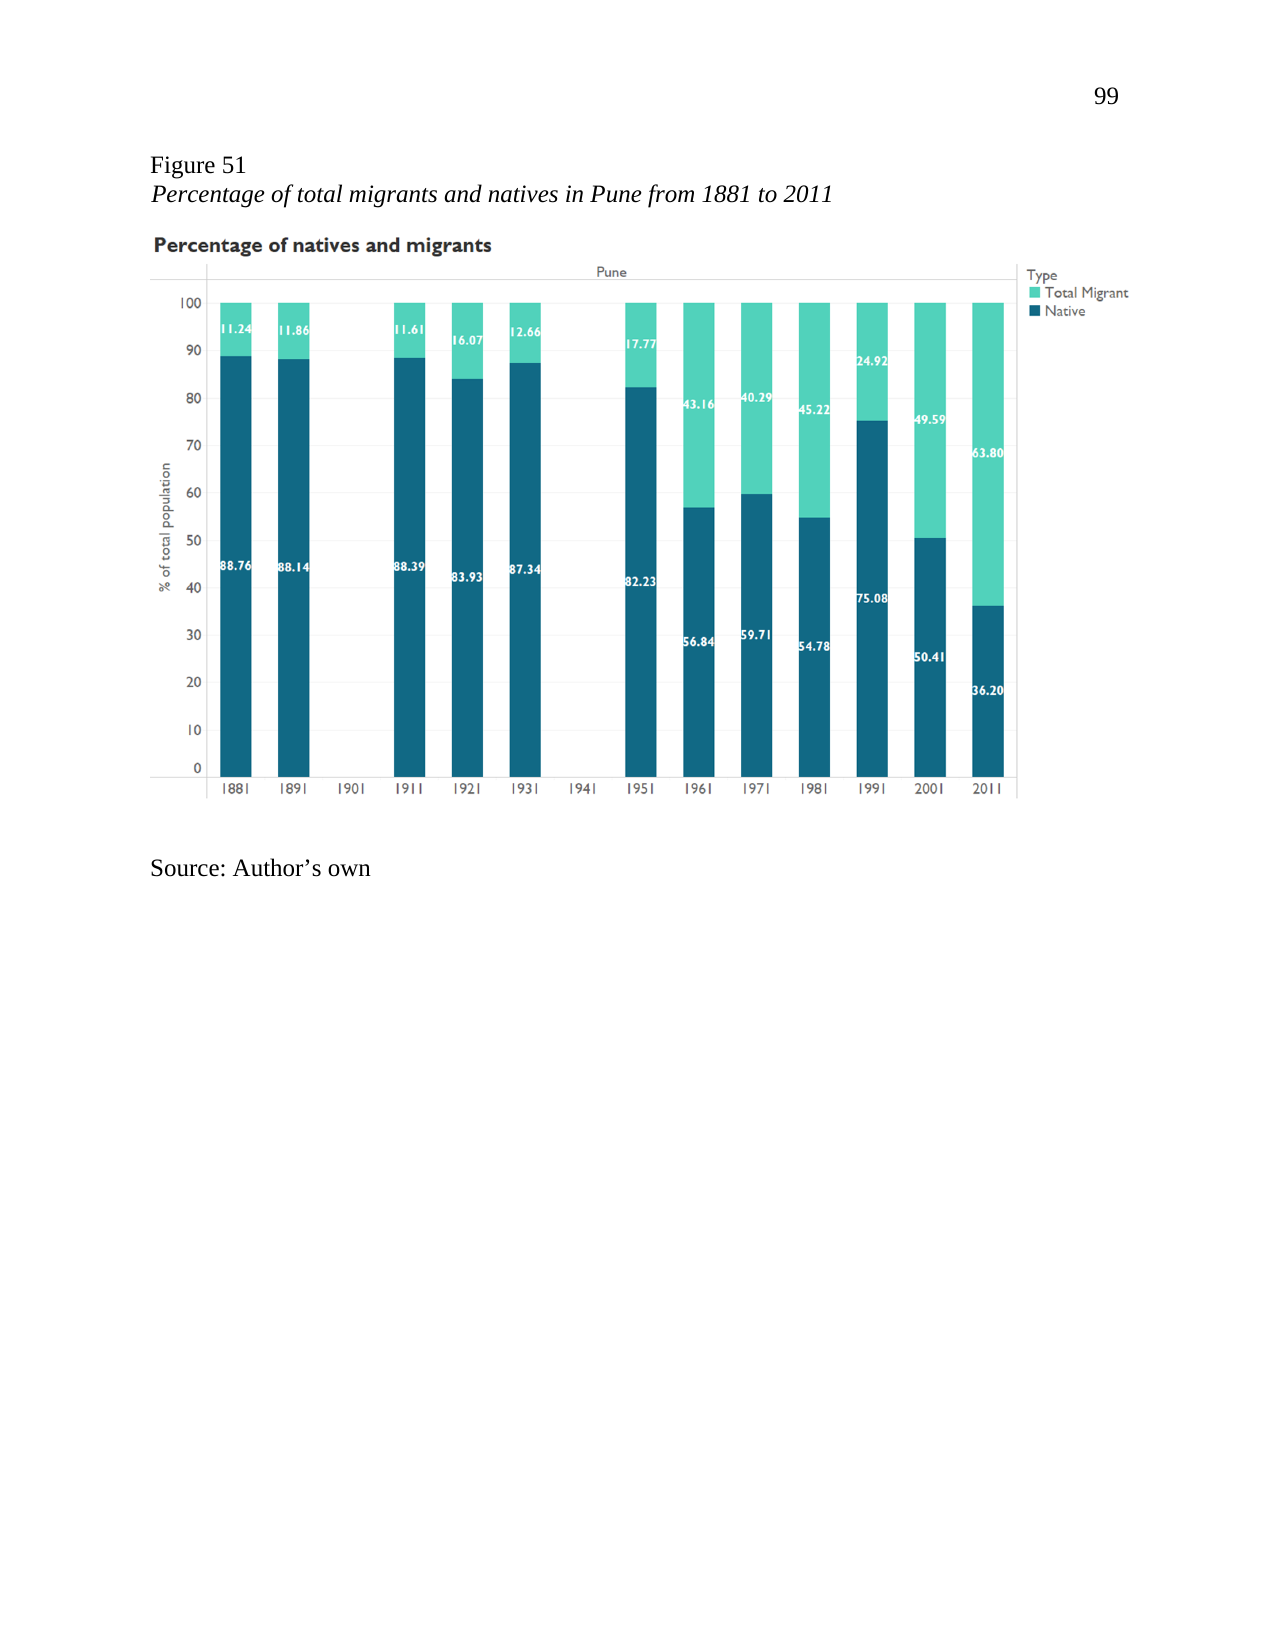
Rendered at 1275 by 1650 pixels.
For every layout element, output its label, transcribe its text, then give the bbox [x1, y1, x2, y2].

text Source: Author’s own [150, 853, 984, 882]
text Figure 51 Percentage of total migrants and natives in Pune from 1881 to 2011 [150, 150, 965, 207]
picture [150, 228, 1132, 816]
